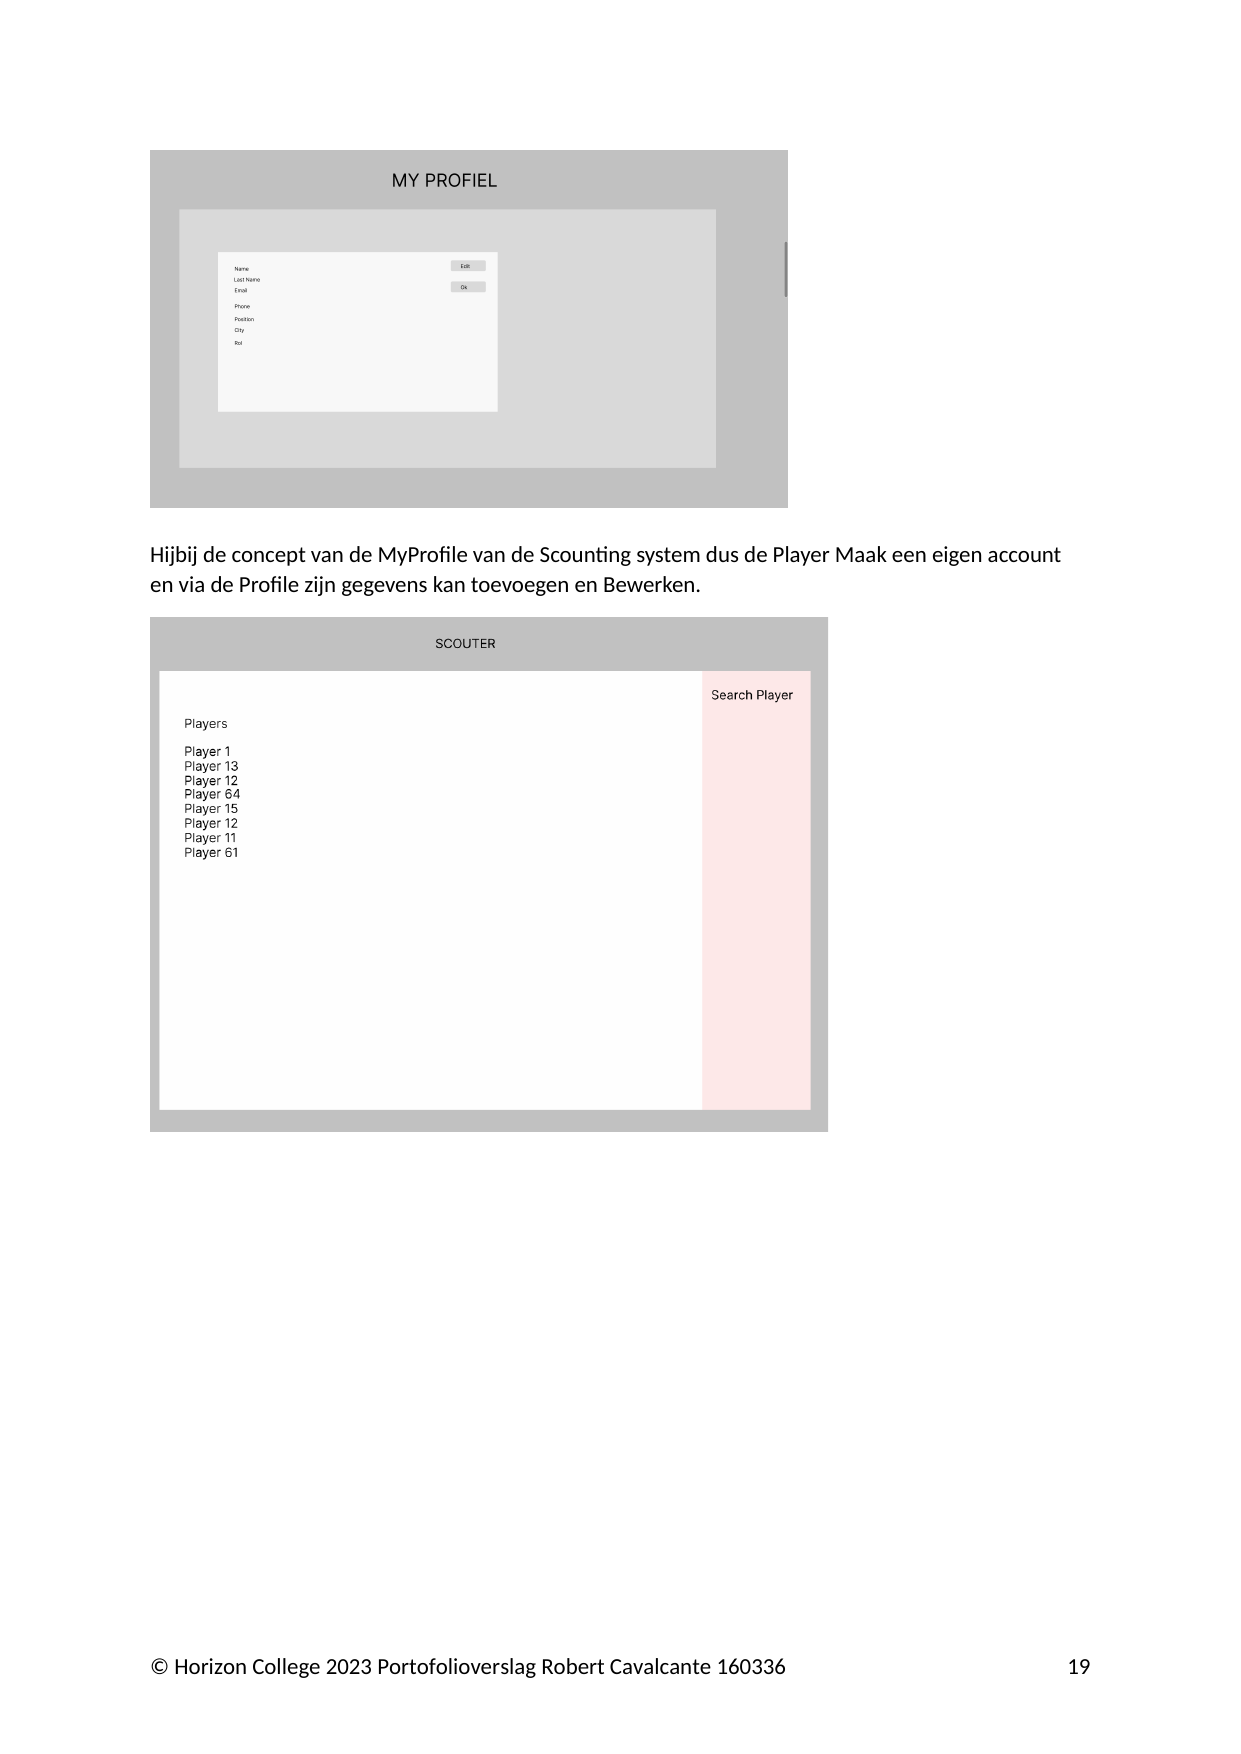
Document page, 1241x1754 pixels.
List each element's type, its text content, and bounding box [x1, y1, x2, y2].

picture [150, 150, 788, 508]
picture [150, 617, 829, 1132]
